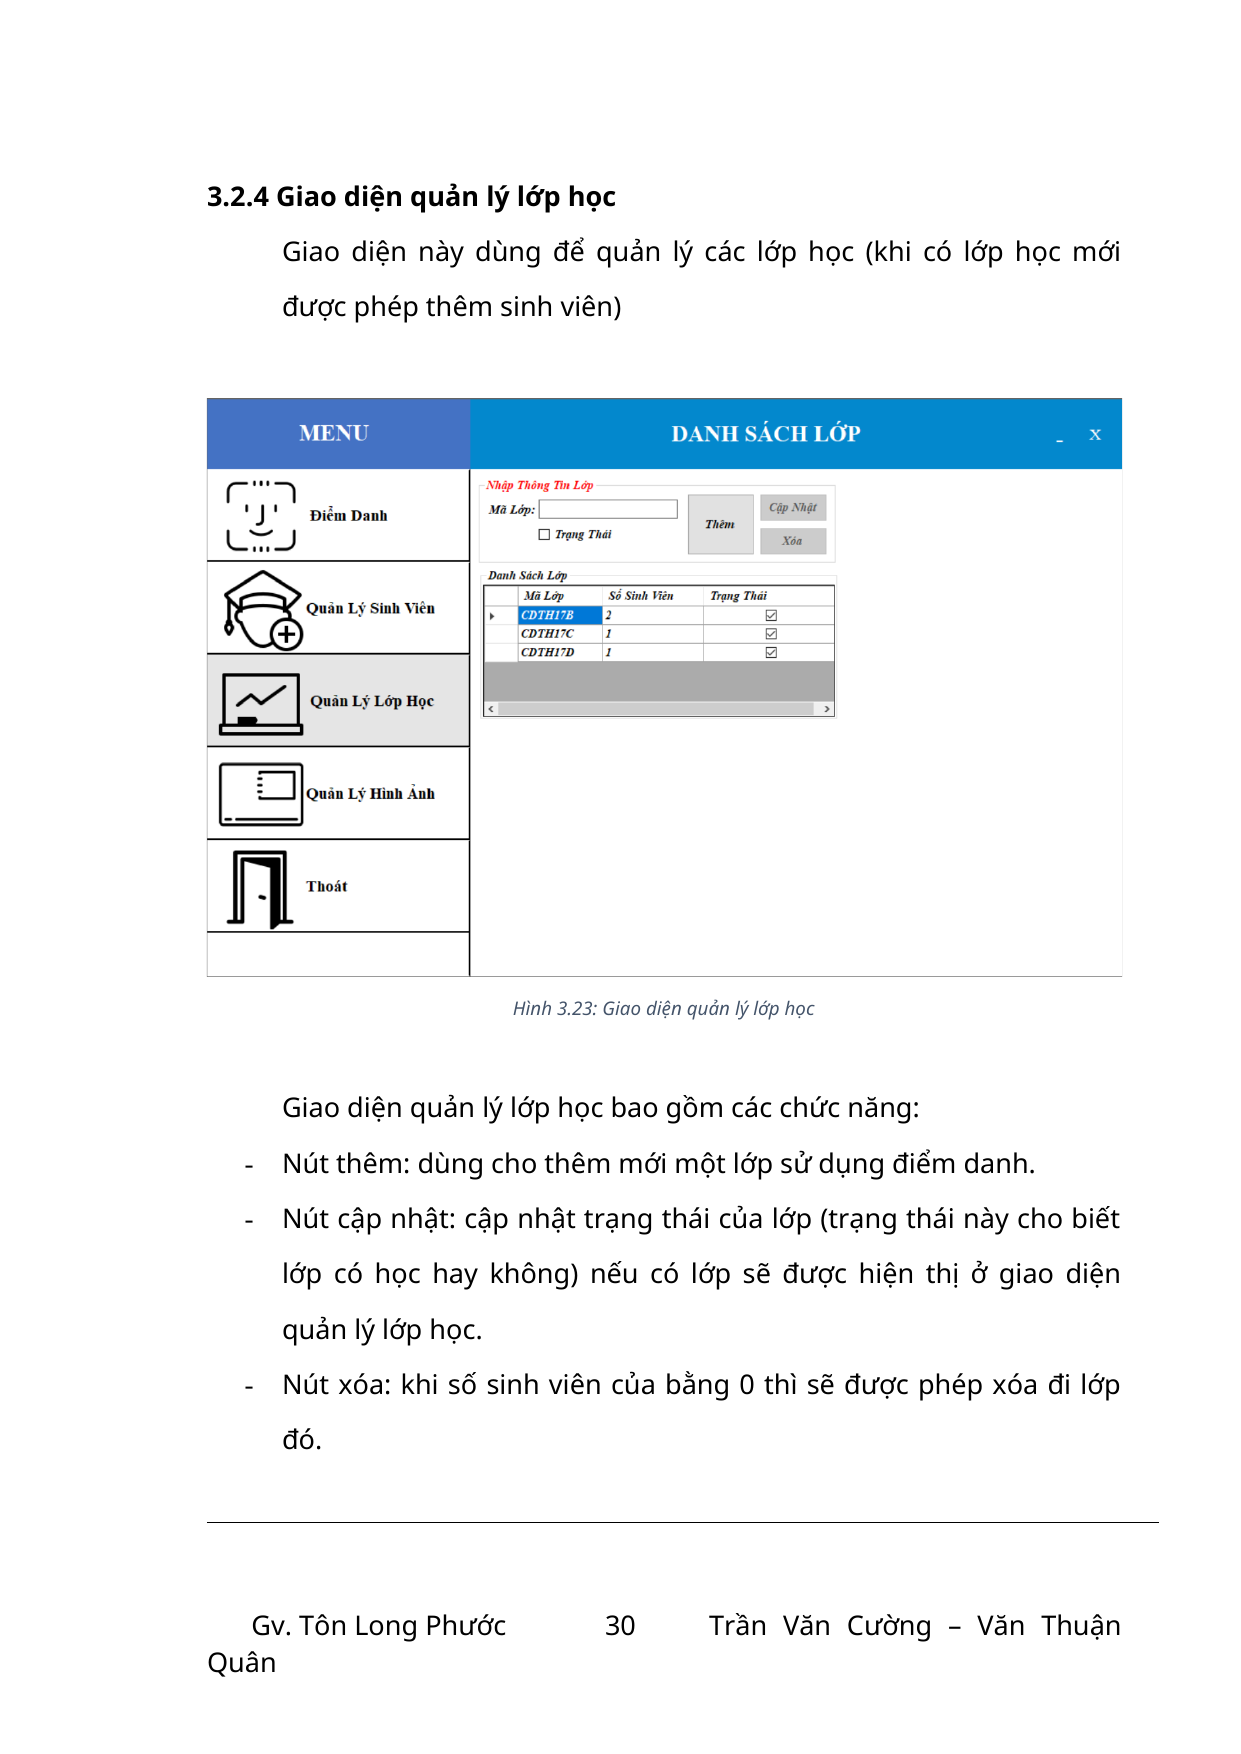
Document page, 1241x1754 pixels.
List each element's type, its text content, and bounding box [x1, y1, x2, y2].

list Nút thêm: dùng cho thêm mới một lớp sử dụng điểm danh. [244, 1144, 1122, 1181]
picture [674, 427, 678, 441]
text Giao diện này dùng để quản lý các lớp học (khi có lớp học mới được phép thêm sinh viên) [282, 232, 1122, 325]
picture [723, 427, 728, 441]
list Nút xóa: khi số sinh viên của bằng 0 thì sẽ được phép xóa đi lớp đó. [244, 1366, 1122, 1458]
picture [206, 398, 1123, 977]
picture [1092, 430, 1100, 439]
picture [840, 427, 846, 441]
picture [830, 427, 835, 439]
picture [746, 428, 757, 441]
picture [682, 427, 687, 440]
list Nút cập nhật: cập nhật trạng thái của lớp (trạng thái này cho biết lớp có học hay không) nếu có lớp sẽ được hiện thị ở giao diện quản lý lớp học. [244, 1199, 1122, 1347]
text Giao diện quản lý lớp học bao gồm các chức năng: [207, 1089, 1122, 1126]
picture [849, 427, 854, 441]
picture [694, 427, 702, 441]
picture [802, 427, 806, 441]
picture [816, 427, 821, 441]
picture [775, 427, 782, 441]
subtitle Giao diện quản lý lớp học [207, 177, 1122, 214]
picture [733, 427, 737, 441]
picture [763, 427, 772, 441]
picture [707, 427, 719, 441]
picture [793, 427, 797, 441]
